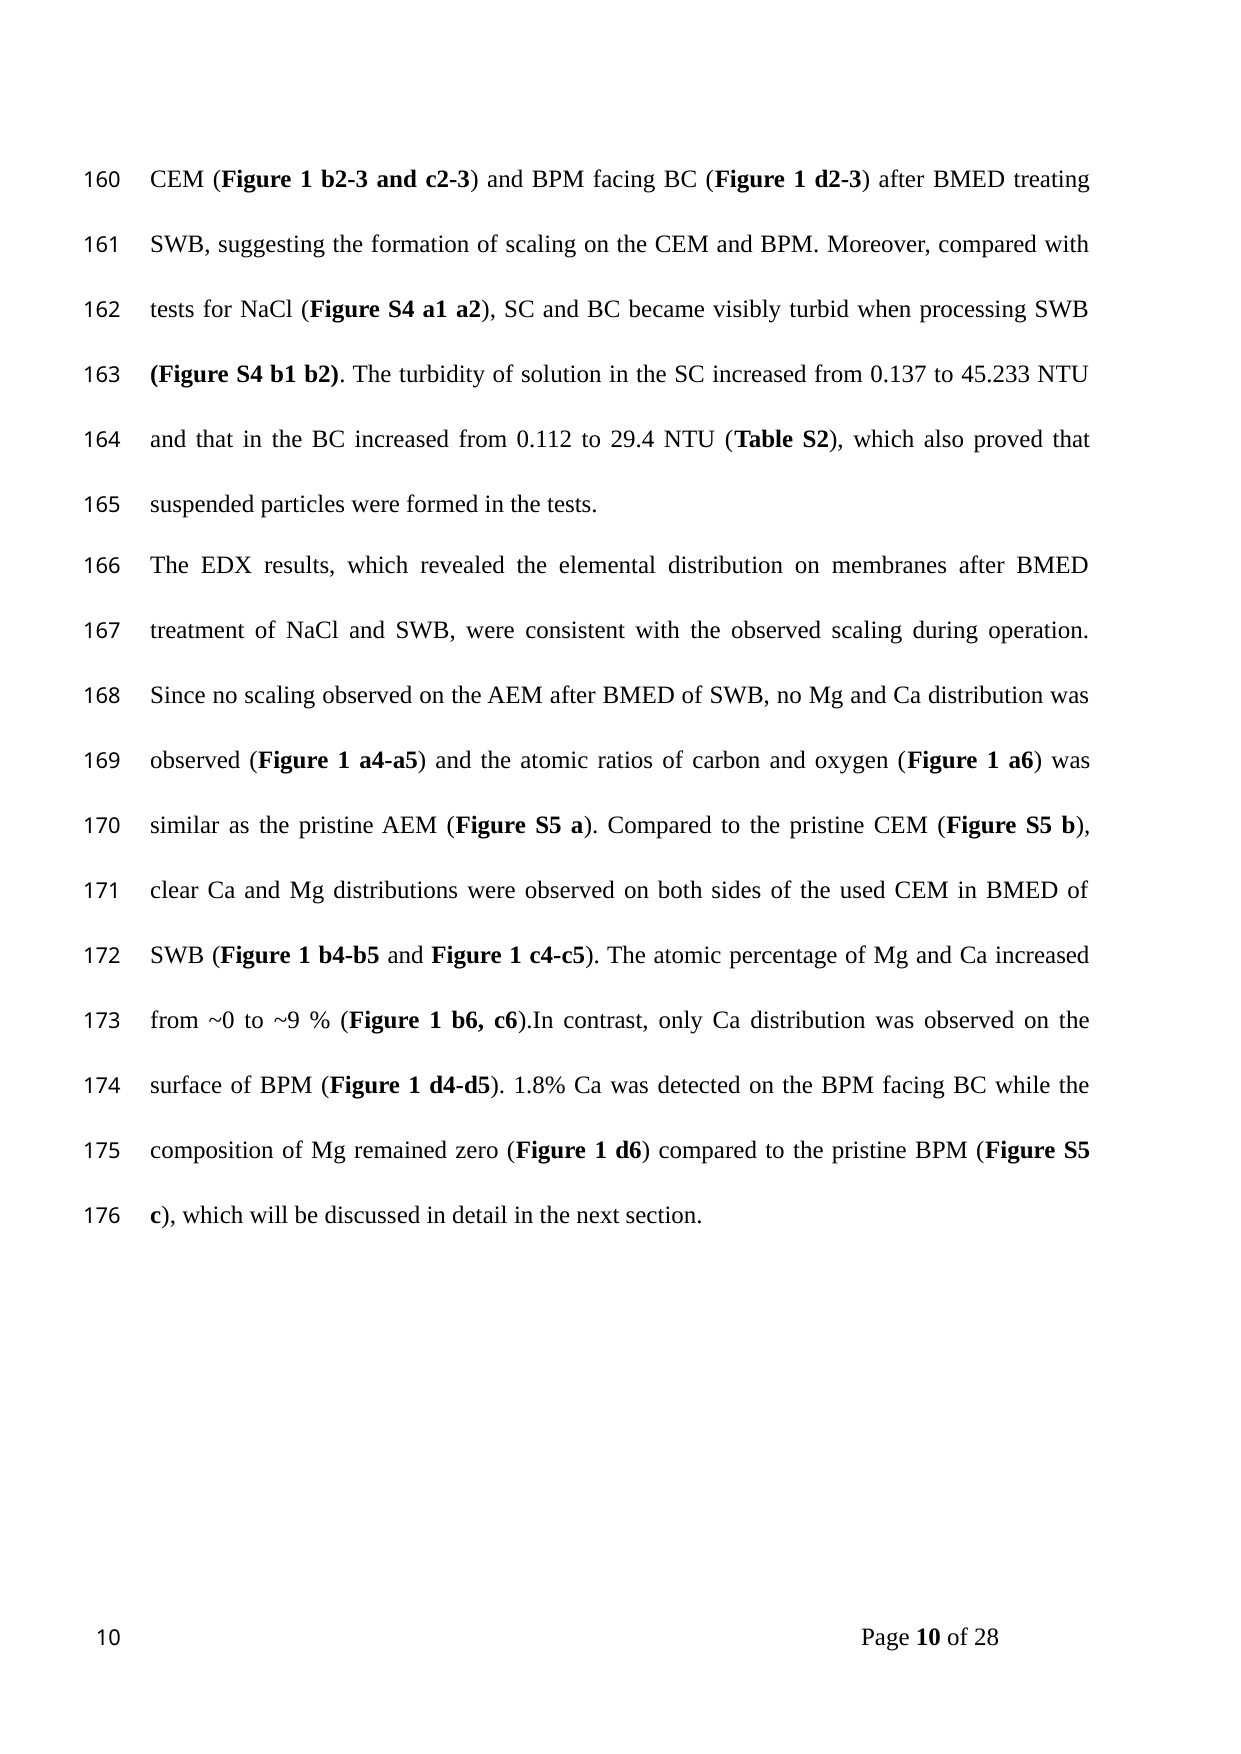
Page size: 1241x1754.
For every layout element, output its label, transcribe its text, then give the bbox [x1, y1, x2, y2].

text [150, 162, 1090, 519]
text The EDX results, which revealed the elemental distribution on membranes after BMED treatment of NaCl and SWB, were consistent with the observed scaling during operation. Since no scaling observed on the AEM after BMED of SWB, no Mg and Ca distribution was observed (Figure 1 a4-a5) and the atomic ratios of carbon and oxygen (Figure 1 a6) was similar as the pristine AEM (Figure S5 a). Compared to the pristine CEM (Figure S5 b), clear Ca and Mg distributions were observed on both sides of the used CEM in BMED of SWB (Figure 1 b4-b5 and Figure 1 c4-c5). The atomic percentage of Mg and Ca increased from ~0 to ~9 % (Figure 1 b6, c6).In contrast, only Ca distribution was observed on the surface of BPM (Figure 1 d4-d5). 1.8% Ca was detected on the BPM facing BC while the composition of Mg remained zero (Figure 1 d6) compared to the pristine BPM (Figure S5 c), which will be discussed in detail in the next section. [150, 548, 1090, 1231]
